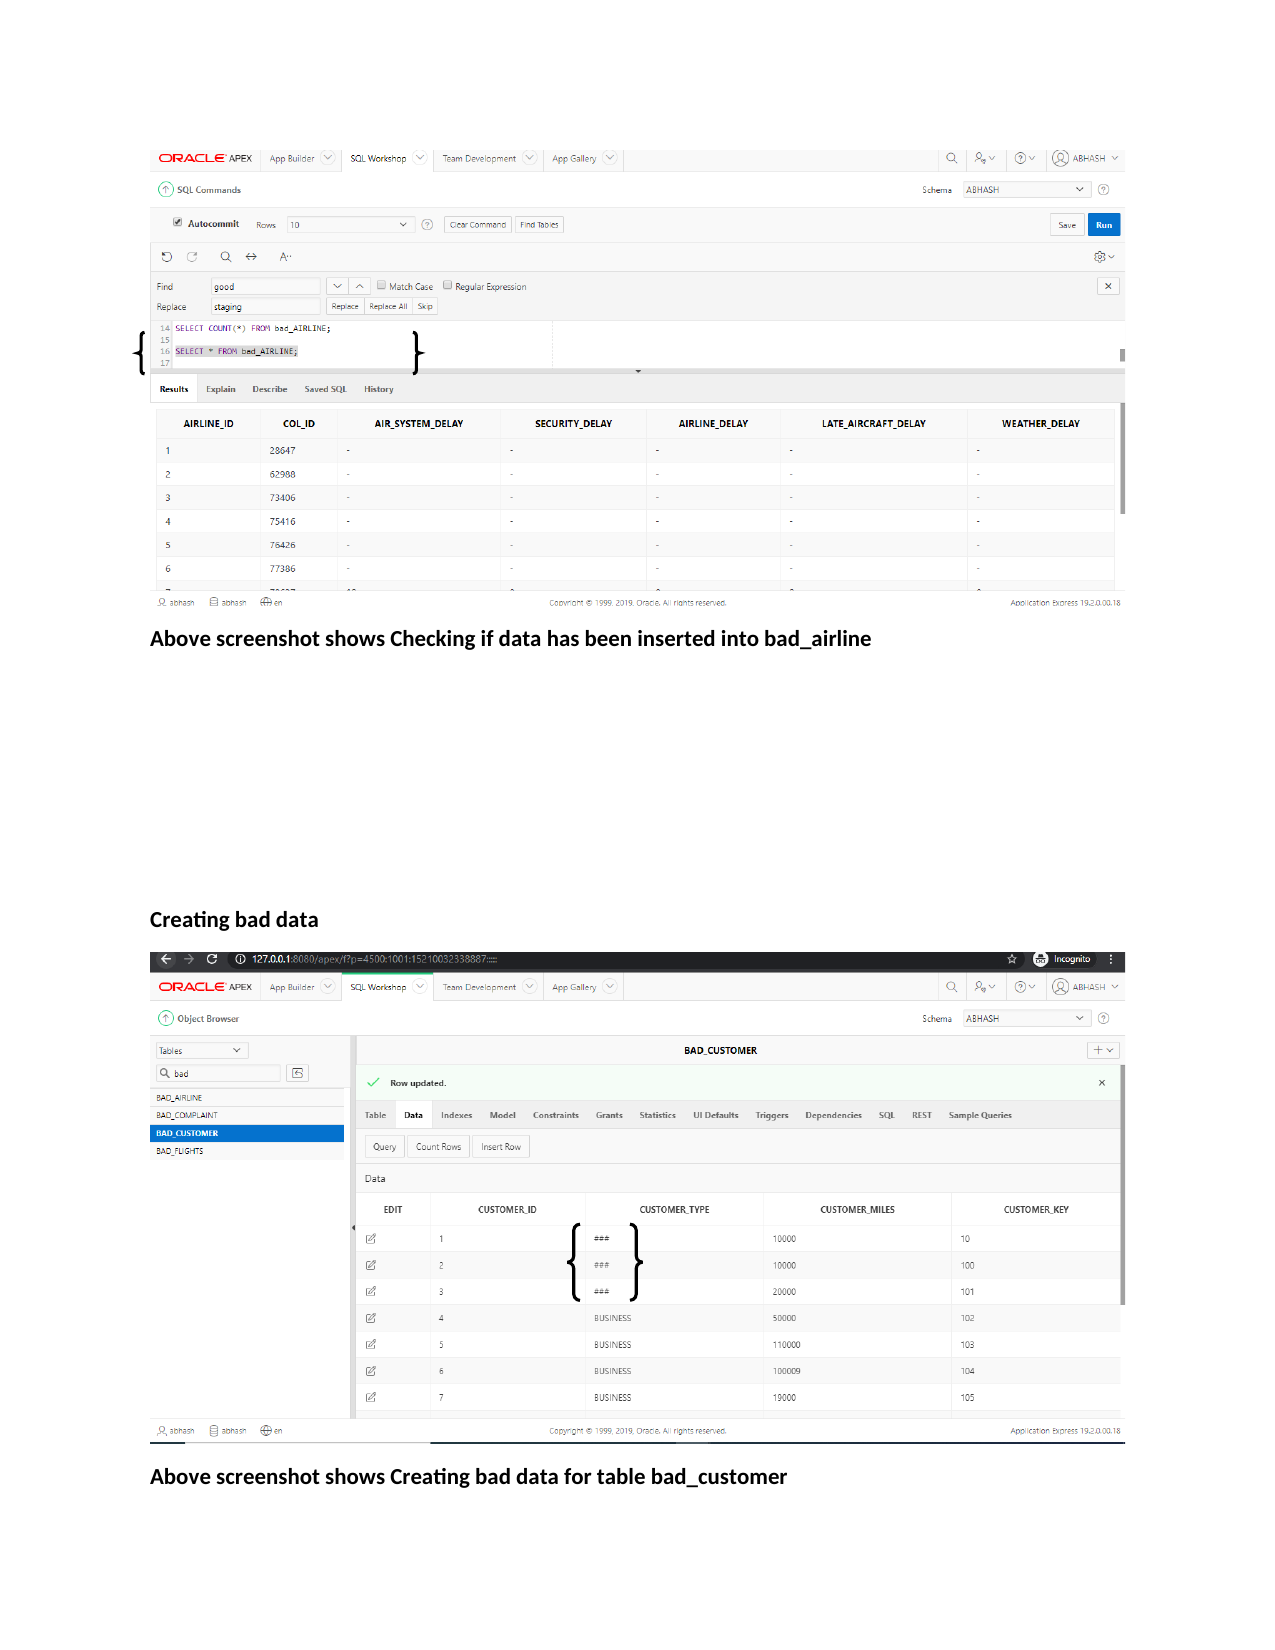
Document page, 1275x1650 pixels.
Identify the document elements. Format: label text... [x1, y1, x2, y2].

text Above screenshot shows Checking if data has been inserted into bad_airline [150, 624, 1125, 652]
picture [150, 150, 1125, 606]
text Above screenshot shows Creating bad data for table bad_customer [150, 1462, 1125, 1490]
text Creating bad data [150, 906, 1125, 933]
picture [150, 952, 1125, 1444]
